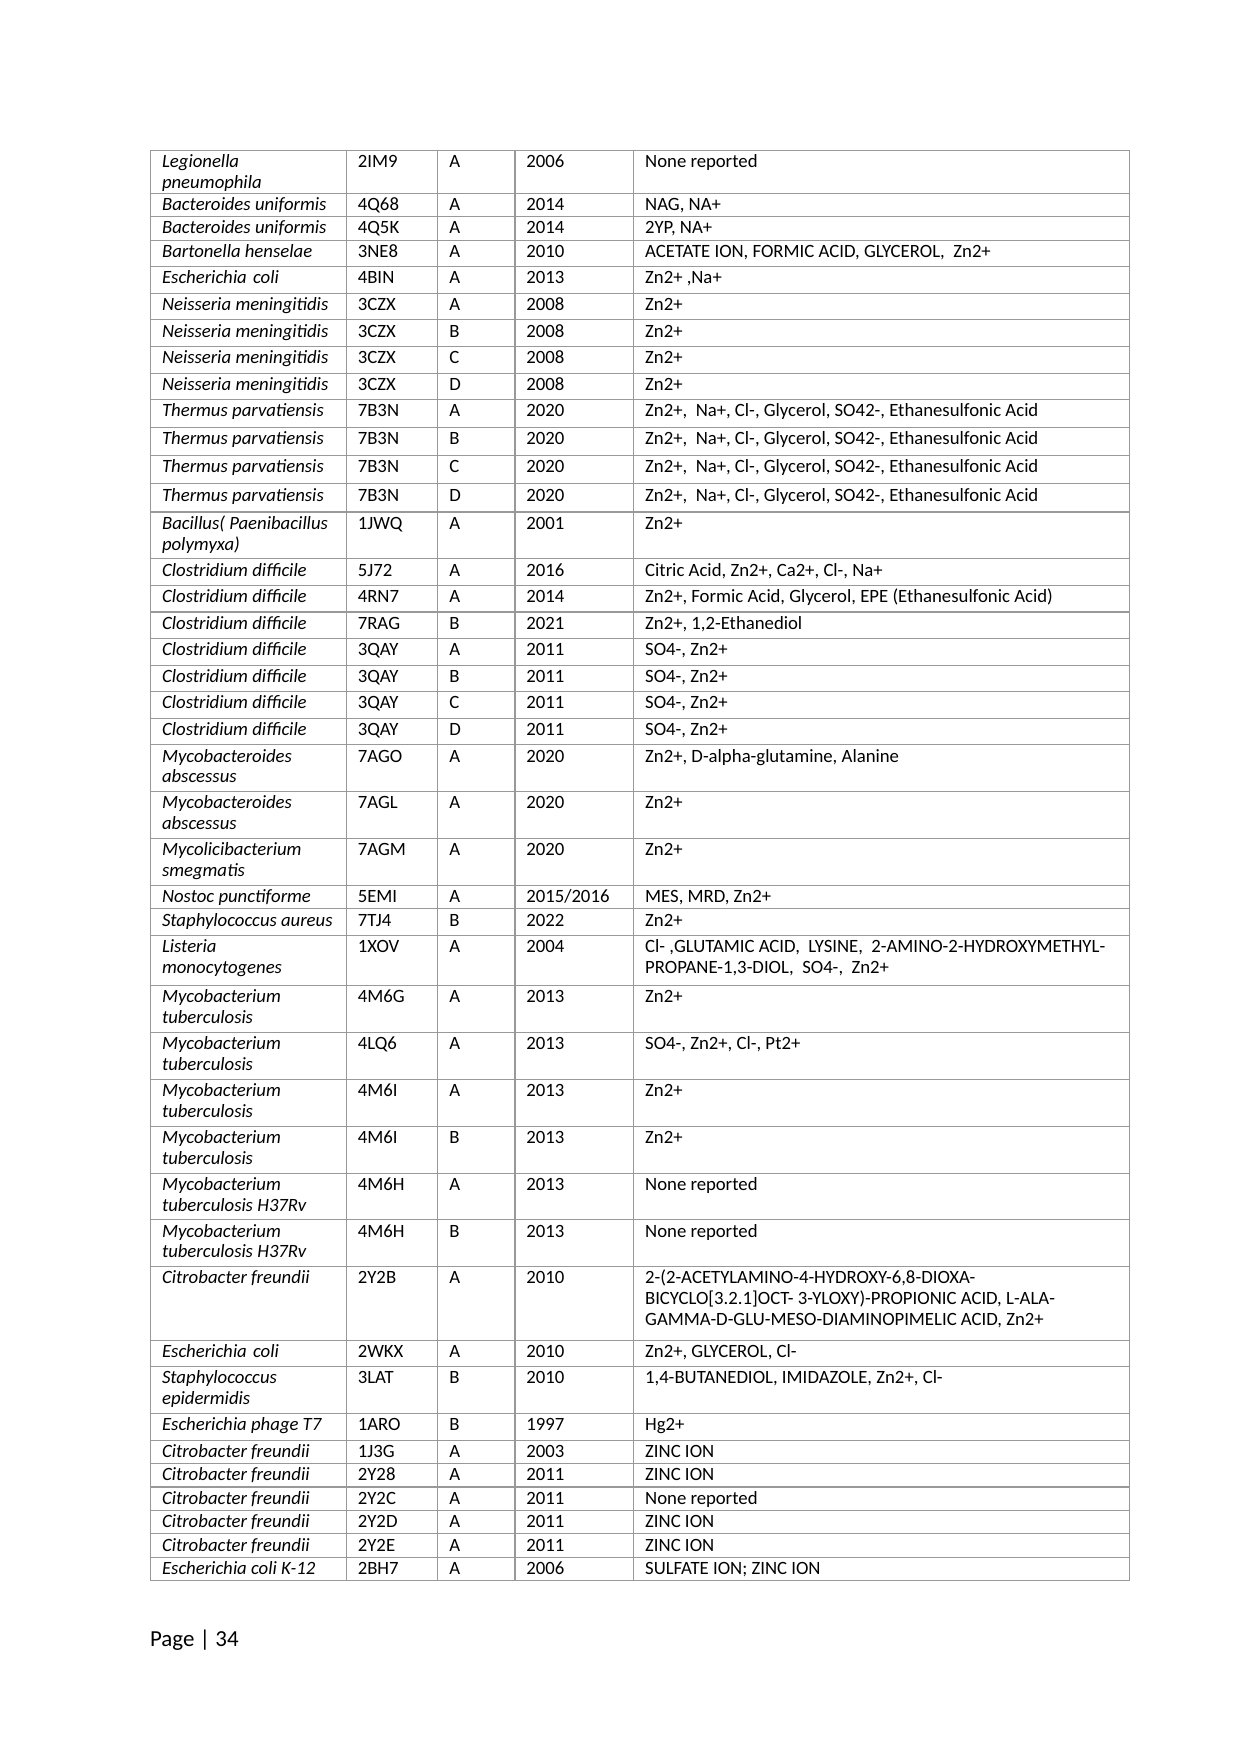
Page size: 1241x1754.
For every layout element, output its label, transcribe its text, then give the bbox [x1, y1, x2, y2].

table_cell 4M6I [347, 1080, 437, 1126]
table_cell B [438, 428, 514, 455]
table_cell 2008 [516, 374, 633, 399]
table_cell Citrobacter freundii [151, 1488, 346, 1510]
table_cell 2BH7 [347, 1558, 437, 1580]
table_cell Neisseria meningitidis [151, 347, 346, 372]
table_cell Zn2+ [634, 909, 1129, 935]
table_cell Clostridium difficile [151, 559, 346, 585]
table_cell Zn2+ [634, 1080, 1129, 1126]
table_cell 4BIN [347, 267, 437, 293]
table_cell A [438, 986, 514, 1032]
table_cell Zn2+, Na+, Cl-, Glycerol, SO42-, Ethanesulfonic Acid [634, 456, 1129, 483]
table_cell Zn2+ [634, 986, 1129, 1032]
table_cell Mycobacterium tuberculosis [151, 1127, 346, 1172]
table_cell ZINC ION [634, 1441, 1129, 1463]
table_cell 2008 [516, 320, 633, 346]
table_cell A [438, 513, 514, 558]
table_cell 2010 [516, 1341, 633, 1366]
table_cell D [438, 719, 514, 744]
table_cell Mycolicibacterium smegmatis [151, 839, 346, 885]
table_cell A [438, 241, 514, 266]
table_cell 1JWQ [347, 513, 437, 558]
table_cell A [438, 1488, 514, 1510]
table_cell A [438, 1033, 514, 1079]
table_cell Clostridium difficile [151, 719, 346, 744]
table_cell B [438, 666, 514, 691]
table_cell A [438, 1464, 514, 1486]
table_cell Clostridium difficile [151, 692, 346, 718]
table_cell 7RAG [347, 613, 437, 638]
table_cell A [438, 559, 514, 585]
table_cell 1ARO [347, 1414, 437, 1439]
table_cell Zn2+, Na+, Cl-, Glycerol, SO42-, Ethanesulfonic Acid [634, 400, 1129, 427]
table_cell C [438, 692, 514, 718]
table_cell NAG, NA+ [634, 194, 1129, 216]
table_cell B [438, 1367, 514, 1413]
table_cell Staphylococcus epidermidis [151, 1367, 346, 1413]
table_cell 7B3N [347, 400, 437, 427]
table_cell 3CZX [347, 374, 437, 399]
table_cell ZINC ION [634, 1511, 1129, 1533]
table_cell 2013 [516, 1127, 633, 1172]
table_cell 3QAY [347, 719, 437, 744]
table_cell B [438, 320, 514, 346]
table_cell 4LQ6 [347, 1033, 437, 1079]
table_cell Listeria monocytogenes [151, 936, 346, 985]
table_cell Mycobacterium tuberculosis [151, 1080, 346, 1126]
table_cell A [438, 1174, 514, 1219]
table_cell 4M6H [347, 1220, 437, 1266]
table_cell Escherichia phage T7 [151, 1414, 346, 1439]
table_cell Mycobacteroides abscessus [151, 745, 346, 791]
table_cell 3CZX [347, 294, 437, 319]
table_cell 2013 [516, 1080, 633, 1126]
table_cell 2011 [516, 1511, 633, 1533]
table_cell Bacillus( Paenibacillus polymyxa) [151, 513, 346, 558]
table_cell Citric Acid, Zn2+, Ca2+, Cl-, Na+ [634, 559, 1129, 585]
table_cell A [438, 1511, 514, 1533]
table_cell Clostridium difficile [151, 666, 346, 691]
table_cell Neisseria meningitidis [151, 294, 346, 319]
table_cell 2020 [516, 745, 633, 791]
table_cell A [438, 839, 514, 885]
table_cell ZINC ION [634, 1464, 1129, 1486]
table_cell MES, MRD, Zn2+ [634, 886, 1129, 908]
table_cell 5EMI [347, 886, 437, 908]
table_cell 2Y2E [347, 1534, 437, 1557]
table_cell 2008 [516, 294, 633, 319]
table_cell 2022 [516, 909, 633, 935]
table_cell Zn2+, Formic Acid, Glycerol, EPE (Ethanesulfonic Acid) [634, 586, 1129, 611]
table_cell 4M6H [347, 1174, 437, 1219]
table_cell 2020 [516, 792, 633, 838]
table_cell 2014 [516, 586, 633, 611]
table_cell Zn2+ [634, 294, 1129, 319]
table_cell B [438, 1127, 514, 1172]
table_cell 2010 [516, 1267, 633, 1339]
table_cell 1J3G [347, 1441, 437, 1463]
table_cell Zn2+, Na+, Cl-, Glycerol, SO42-, Ethanesulfonic Acid [634, 428, 1129, 455]
table_cell Citrobacter freundii [151, 1441, 346, 1463]
table_cell 2WKX [347, 1341, 437, 1366]
table_cell Zn2+ [634, 347, 1129, 372]
table_cell 3NE8 [347, 241, 437, 266]
table_cell None reported [634, 1220, 1129, 1266]
table_cell A [438, 294, 514, 319]
table_cell 3CZX [347, 320, 437, 346]
table_cell 7TJ4 [347, 909, 437, 935]
table_cell 2008 [516, 347, 633, 372]
table_cell 2011 [516, 692, 633, 718]
table_cell Neisseria meningitidis [151, 320, 346, 346]
table_cell 2020 [516, 400, 633, 427]
table_cell Zn2+, GLYCEROL, Cl- [634, 1341, 1129, 1366]
table_cell 3QAY [347, 692, 437, 718]
table_cell Zn2+ [634, 1127, 1129, 1172]
table_cell Neisseria meningitidis [151, 374, 346, 399]
table_cell 7AGL [347, 792, 437, 838]
table_cell D [438, 374, 514, 399]
table_cell Escherichia coli K-12 [151, 1558, 346, 1580]
table_cell 2-(2-ACETYLAMINO-4-HYDROXY-6,8-DIOXA-BICYCLO[3.2.1]OCT- 3-YLOXY)-PROPIONIC ACID, L-ALA-GAMMA-D-GLU-MESO-DIAMINOPIMELIC ACID, Zn2+ [634, 1267, 1129, 1339]
table_cell A [438, 1080, 514, 1126]
table_cell 4Q5K [347, 217, 437, 239]
table_cell 4Q68 [347, 194, 437, 216]
table_cell None reported [634, 1488, 1129, 1510]
table_cell Thermus parvatiensis [151, 400, 346, 427]
table_cell 4M6I [347, 1127, 437, 1172]
table_cell 1997 [516, 1414, 633, 1439]
table_cell C [438, 456, 514, 483]
table_cell Clostridium difficile [151, 586, 346, 611]
table_cell A [438, 400, 514, 427]
table_cell Escherichia coli [151, 267, 346, 293]
table_cell Mycobacterium tuberculosis H37Rv [151, 1174, 346, 1219]
table_cell SO4-, Zn2+ [634, 666, 1129, 691]
table_cell Zn2+, Na+, Cl-, Glycerol, SO42-, Ethanesulfonic Acid [634, 484, 1129, 511]
table_cell ZINC ION [634, 1534, 1129, 1557]
table_cell A [438, 267, 514, 293]
table_cell SO4-, Zn2+ [634, 692, 1129, 718]
table_cell 7B3N [347, 428, 437, 455]
table_cell B [438, 613, 514, 638]
table_cell 2011 [516, 639, 633, 664]
table_cell A [438, 886, 514, 908]
table_cell A [438, 1267, 514, 1339]
table_cell 3LAT [347, 1367, 437, 1413]
table_cell 2IM9 [347, 151, 437, 193]
table_cell A [438, 639, 514, 664]
table_cell Citrobacter freundii [151, 1464, 346, 1486]
table_cell D [438, 484, 514, 511]
table_cell 7B3N [347, 456, 437, 483]
table_cell 1,4-BUTANEDIOL, IMIDAZOLE, Zn2+, Cl- [634, 1367, 1129, 1413]
table_cell A [438, 1341, 514, 1366]
table_cell A [438, 194, 514, 216]
table_cell Zn2+ [634, 320, 1129, 346]
table_cell C [438, 347, 514, 372]
table_cell 2010 [516, 241, 633, 266]
table_cell A [438, 586, 514, 611]
table_cell Clostridium difficile [151, 639, 346, 664]
table_cell 2020 [516, 484, 633, 511]
table_cell 2011 [516, 666, 633, 691]
table_cell Cl- ,GLUTAMIC ACID, LYSINE, 2-AMINO-2-HYDROXYMETHYL-PROPANE-1,3-DIOL, SO4-, Zn2+ [634, 936, 1129, 985]
table_cell 3QAY [347, 639, 437, 664]
table_cell A [438, 217, 514, 239]
table_cell Hg2+ [634, 1414, 1129, 1439]
table_cell 7AGM [347, 839, 437, 885]
table_cell Citrobacter freundii [151, 1534, 346, 1557]
table_cell Bacteroides uniformis [151, 217, 346, 239]
table_cell 4M6G [347, 986, 437, 1032]
table_cell Zn2+ [634, 513, 1129, 558]
table_cell Bacteroides uniformis [151, 194, 346, 216]
table_cell Mycobacterium tuberculosis [151, 986, 346, 1032]
table_cell Thermus parvatiensis [151, 484, 346, 511]
table_cell SO4-, Zn2+ [634, 719, 1129, 744]
table_cell 2Y2C [347, 1488, 437, 1510]
table_cell 2013 [516, 986, 633, 1032]
table_cell B [438, 909, 514, 935]
table_cell 7B3N [347, 484, 437, 511]
table_cell 2YP, NA+ [634, 217, 1129, 239]
table_cell 3QAY [347, 666, 437, 691]
table_cell 2011 [516, 1534, 633, 1557]
table_cell Zn2+, 1,2-Ethanediol [634, 613, 1129, 638]
table_cell Clostridium difficile [151, 613, 346, 638]
table_cell 2013 [516, 1220, 633, 1266]
table_cell 7AGO [347, 745, 437, 791]
table_cell 2020 [516, 456, 633, 483]
table_cell Zn2+ ,Na+ [634, 267, 1129, 293]
table_cell 2013 [516, 267, 633, 293]
table_cell 2Y28 [347, 1464, 437, 1486]
table_cell 2020 [516, 428, 633, 455]
table_cell 2004 [516, 936, 633, 985]
table_cell 2006 [516, 1558, 633, 1580]
table_cell SO4-, Zn2+ [634, 639, 1129, 664]
table_cell 2014 [516, 217, 633, 239]
table_cell 2011 [516, 1464, 633, 1486]
table_cell Staphylococcus aureus [151, 909, 346, 935]
table_cell 2011 [516, 719, 633, 744]
table_cell 1XOV [347, 936, 437, 985]
table_cell A [438, 1558, 514, 1580]
table_cell 2Y2D [347, 1511, 437, 1533]
table_cell 2003 [516, 1441, 633, 1463]
table_cell Nostoc punctiforme [151, 886, 346, 908]
table_cell Citrobacter freundii [151, 1267, 346, 1339]
table_cell None reported [634, 151, 1129, 193]
table_cell 2016 [516, 559, 633, 585]
table_cell 2021 [516, 613, 633, 638]
table_cell A [438, 1534, 514, 1557]
table_cell A [438, 936, 514, 985]
table_cell Zn2+ [634, 839, 1129, 885]
table_cell Thermus parvatiensis [151, 456, 346, 483]
table_cell Legionella pneumophila [151, 151, 346, 193]
table_cell Zn2+, D-alpha-glutamine, Alanine [634, 745, 1129, 791]
table_cell Mycobacterium tuberculosis H37Rv [151, 1220, 346, 1266]
table_cell A [438, 792, 514, 838]
table_cell Zn2+ [634, 792, 1129, 838]
table_cell None reported [634, 1174, 1129, 1219]
table_cell 2020 [516, 839, 633, 885]
table_cell SO4-, Zn2+, Cl-, Pt2+ [634, 1033, 1129, 1079]
table_cell 2011 [516, 1488, 633, 1510]
table_cell B [438, 1220, 514, 1266]
table_cell A [438, 1441, 514, 1463]
table_cell 4RN7 [347, 586, 437, 611]
table_cell Mycobacterium tuberculosis [151, 1033, 346, 1079]
table_cell 2001 [516, 513, 633, 558]
table_cell 2006 [516, 151, 633, 193]
table_cell 2014 [516, 194, 633, 216]
table_cell 2015/2016 [516, 886, 633, 908]
table_cell 2Y2B [347, 1267, 437, 1339]
table_cell Thermus parvatiensis [151, 428, 346, 455]
table_cell 2013 [516, 1174, 633, 1219]
table_cell Escherichia coli [151, 1341, 346, 1366]
table_cell Mycobacteroides abscessus [151, 792, 346, 838]
table_cell 2010 [516, 1367, 633, 1413]
table_cell 2013 [516, 1033, 633, 1079]
table_cell B [438, 1414, 514, 1439]
table_cell ACETATE ION, FORMIC ACID, GLYCEROL, Zn2+ [634, 241, 1129, 266]
table_cell Bartonella henselae [151, 241, 346, 266]
table_cell A [438, 745, 514, 791]
table_cell Citrobacter freundii [151, 1511, 346, 1533]
table_cell SULFATE ION; ZINC ION [634, 1558, 1129, 1580]
table_cell Zn2+ [634, 374, 1129, 399]
table_cell 5J72 [347, 559, 437, 585]
table_cell A [438, 151, 514, 193]
table_cell 3CZX [347, 347, 437, 372]
